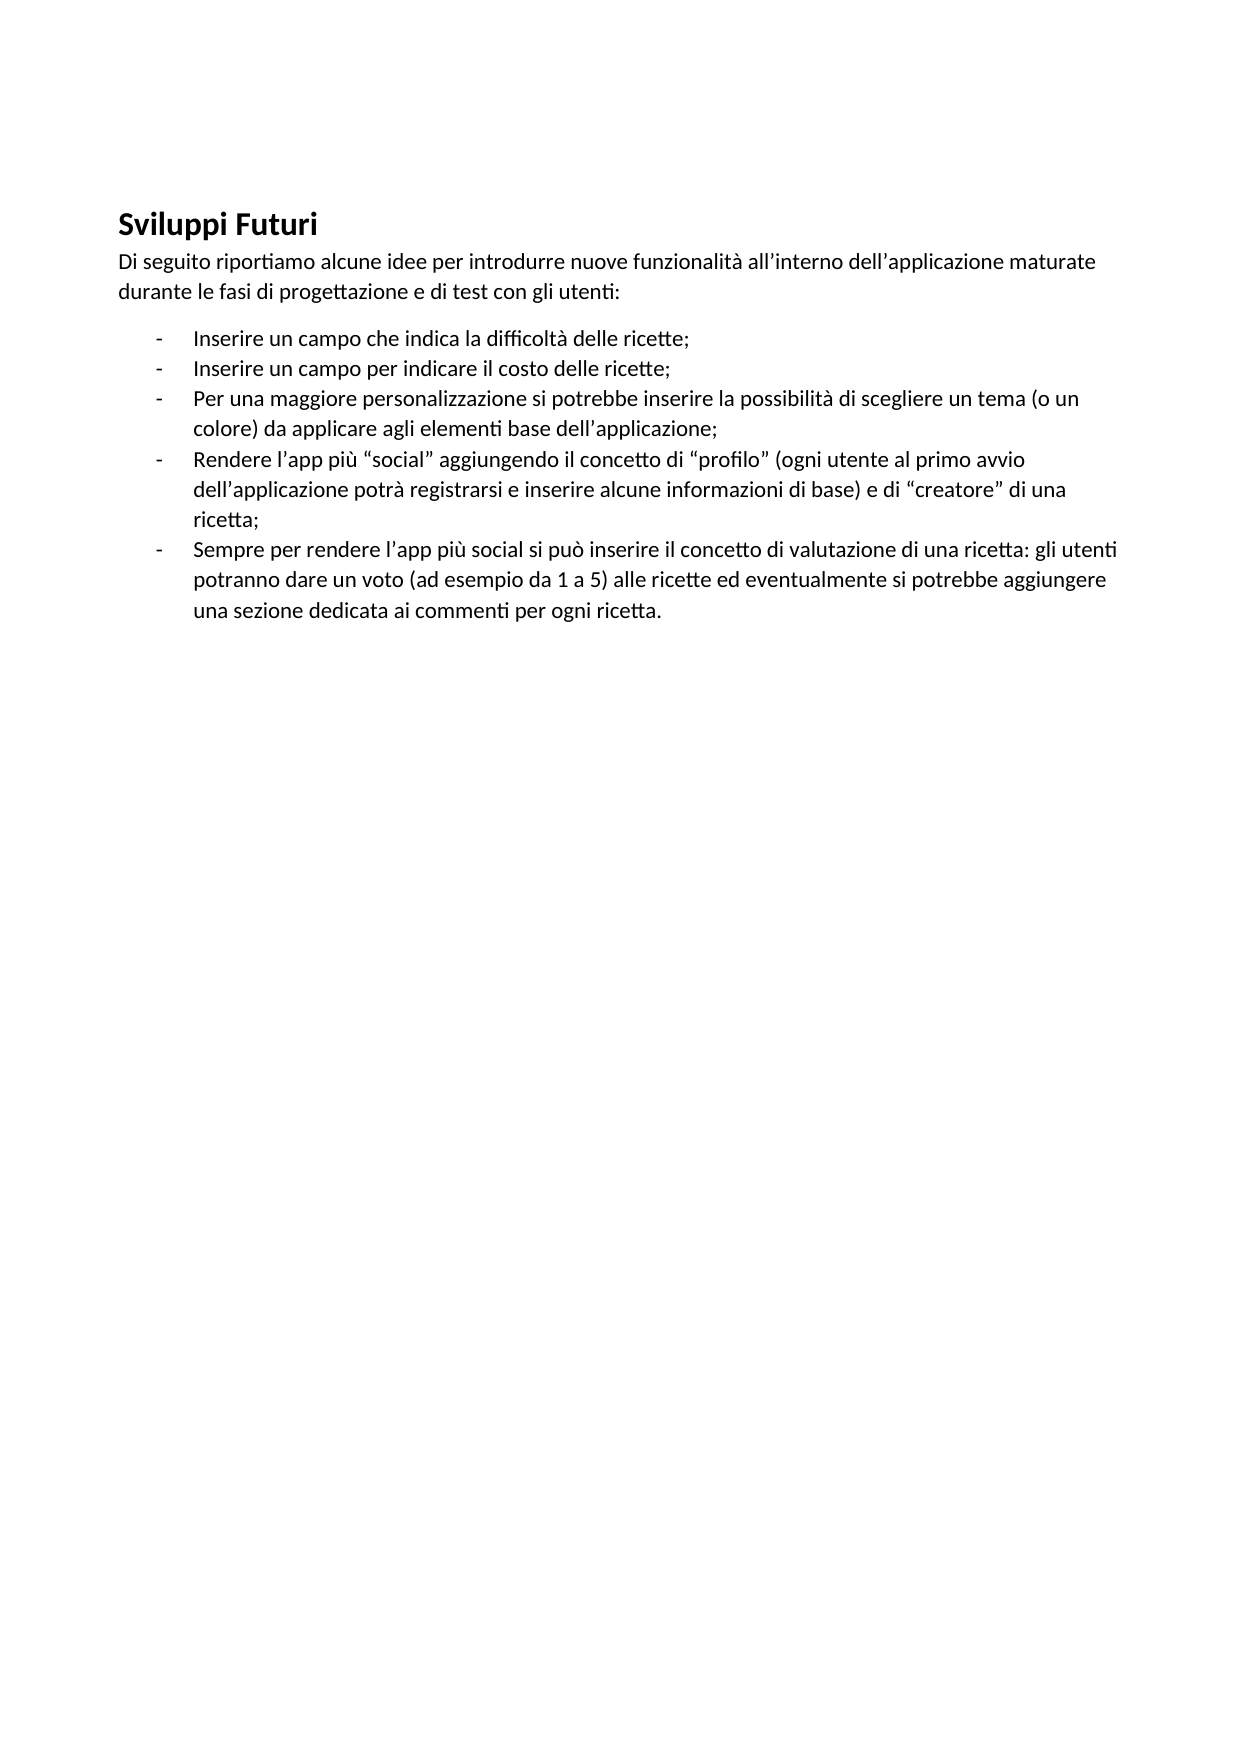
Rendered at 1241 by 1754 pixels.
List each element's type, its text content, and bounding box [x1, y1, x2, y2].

list Sempre per rendere l’app più social si può inserire il concetto di valutazione di una ricetta: gli utenti potranno dare un voto (ad esempio da 1 a 5) alle ricette ed eventualmente si potrebbe aggiungere una sezione dedicata ai commenti per ogni ricetta. [156, 535, 1122, 624]
text Di seguito riportiamo alcune idee per introdurre nuove funzionalità all’interno dell’applicazione maturate durante le fasi di progettazione e di test con gli utenti: [118, 247, 1122, 305]
list Rendere l’app più “social” aggiungendo il concetto di “profilo” (ogni utente al primo avvio dell’applicazione potrà registrarsi e inserire alcune informazioni di base) e di “creatore” di una ricetta; [156, 445, 1122, 533]
list Per una maggiore personalizzazione si potrebbe inserire la possibilità di scegliere un tema (o un colore) da applicare agli elementi base dell’applicazione; [156, 384, 1122, 442]
list Inserire un campo che indica la difficoltà delle ricette; [156, 324, 1122, 352]
subtitle Sviluppi Futuri [118, 203, 1122, 243]
list Inserire un campo per indicare il costo delle ricette; [156, 354, 1122, 382]
